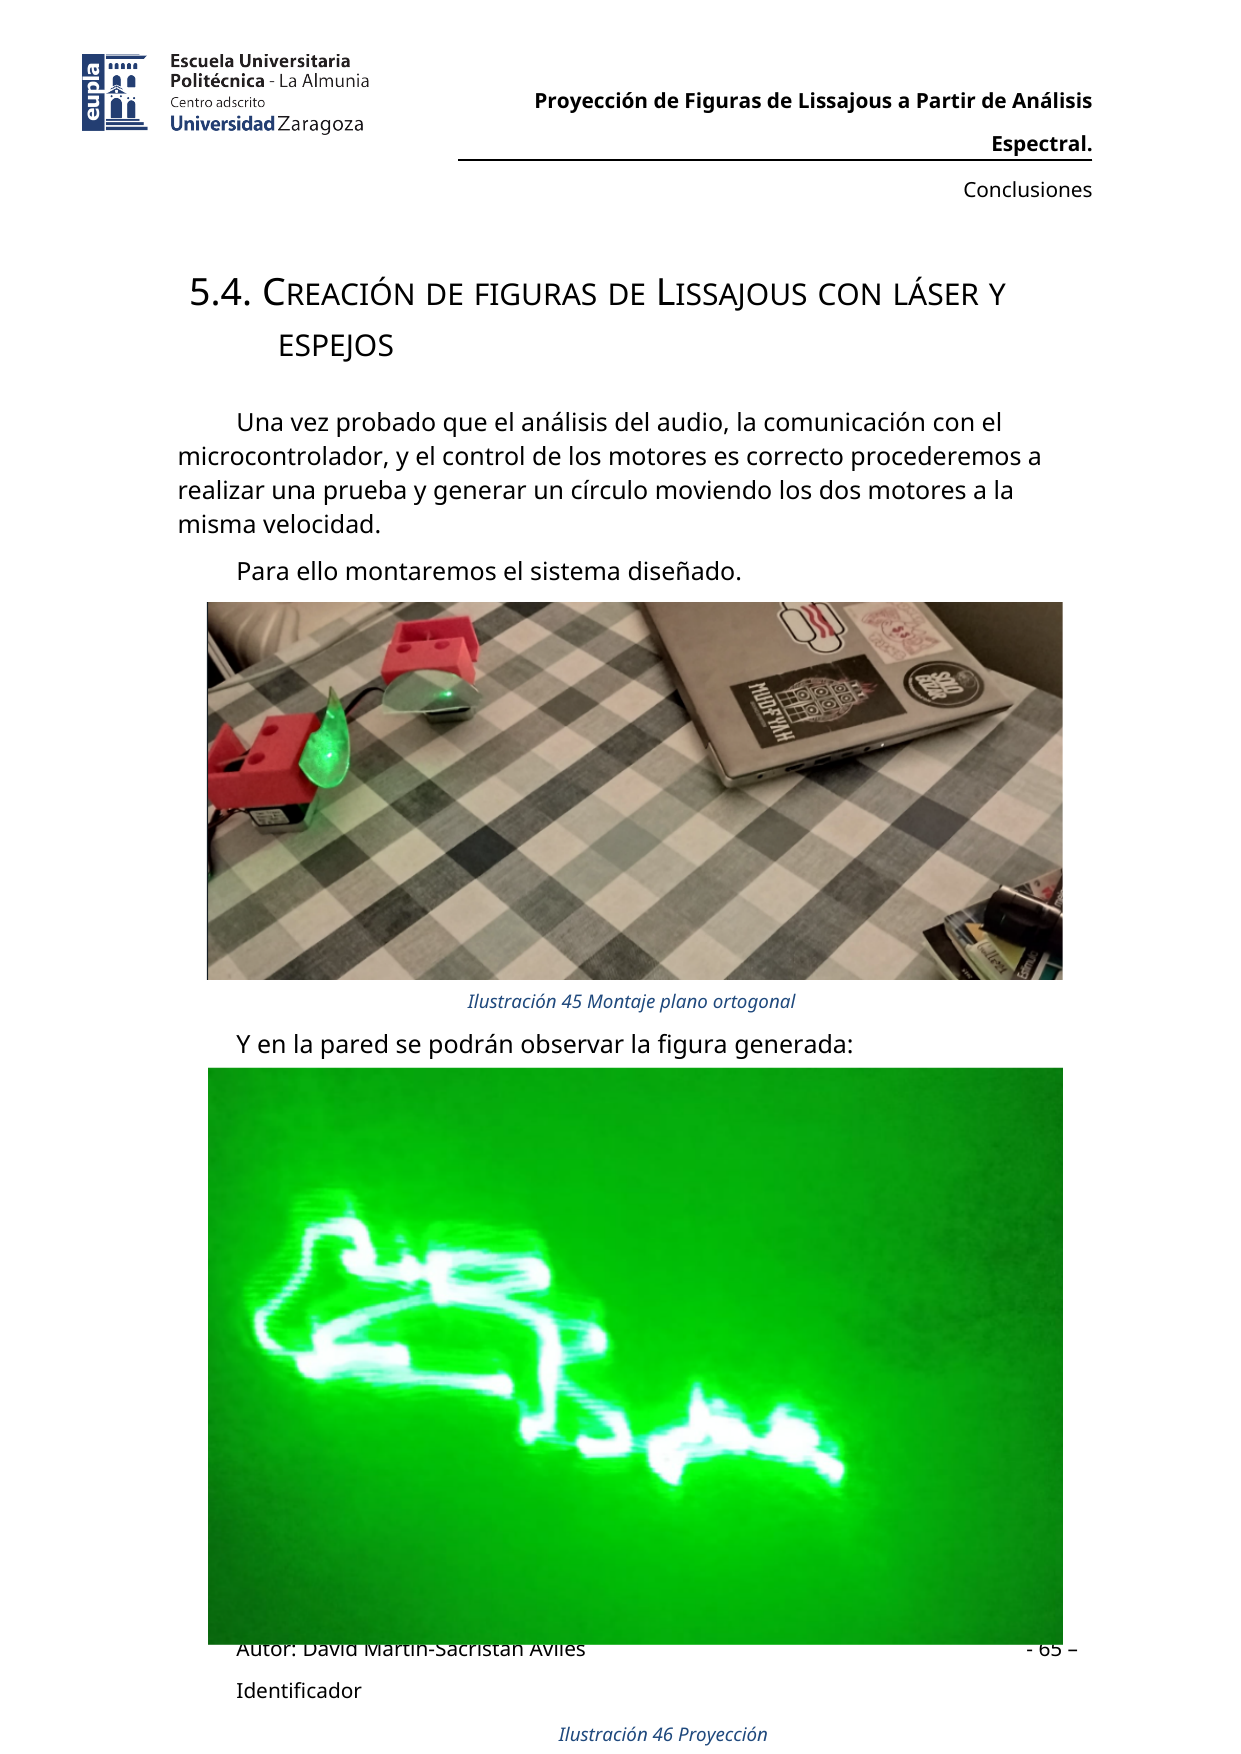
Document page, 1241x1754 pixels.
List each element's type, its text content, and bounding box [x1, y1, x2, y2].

text Para ello montaremos el sistema diseñado. [177, 553, 1092, 587]
picture [82, 54, 370, 135]
text Una vez probado que el análisis del audio, la comunicación con el microcontrolador, y el control de los motores es correcto procederemos a realizar una prueba y generar un círculo moviendo los dos motores a la misma velocidad. [177, 405, 1092, 541]
picture [206, 602, 1063, 980]
picture [209, 1068, 1063, 1644]
text Creación de figuras de Lissajous con láser y espejos [189, 265, 1092, 367]
